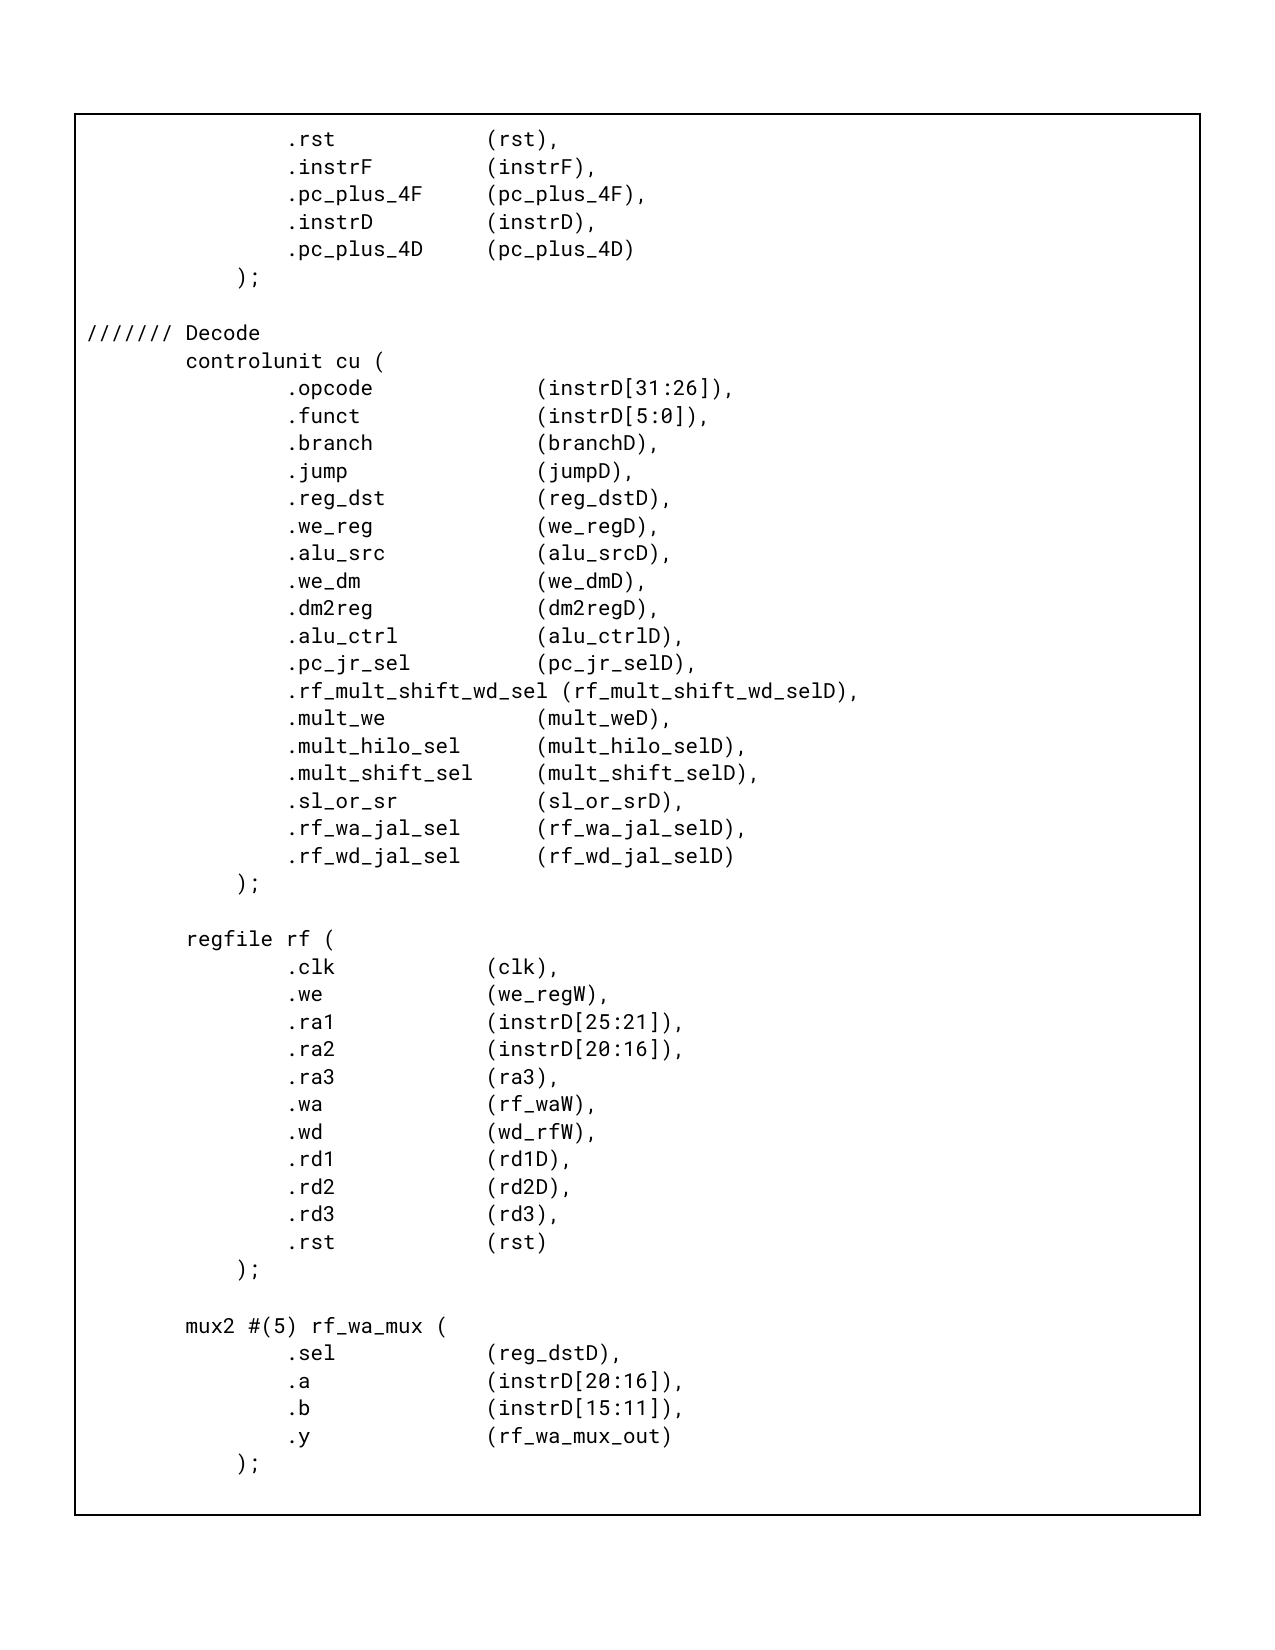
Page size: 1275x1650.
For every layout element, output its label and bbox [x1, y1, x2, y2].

table_cell [76, 115, 1199, 1514]
